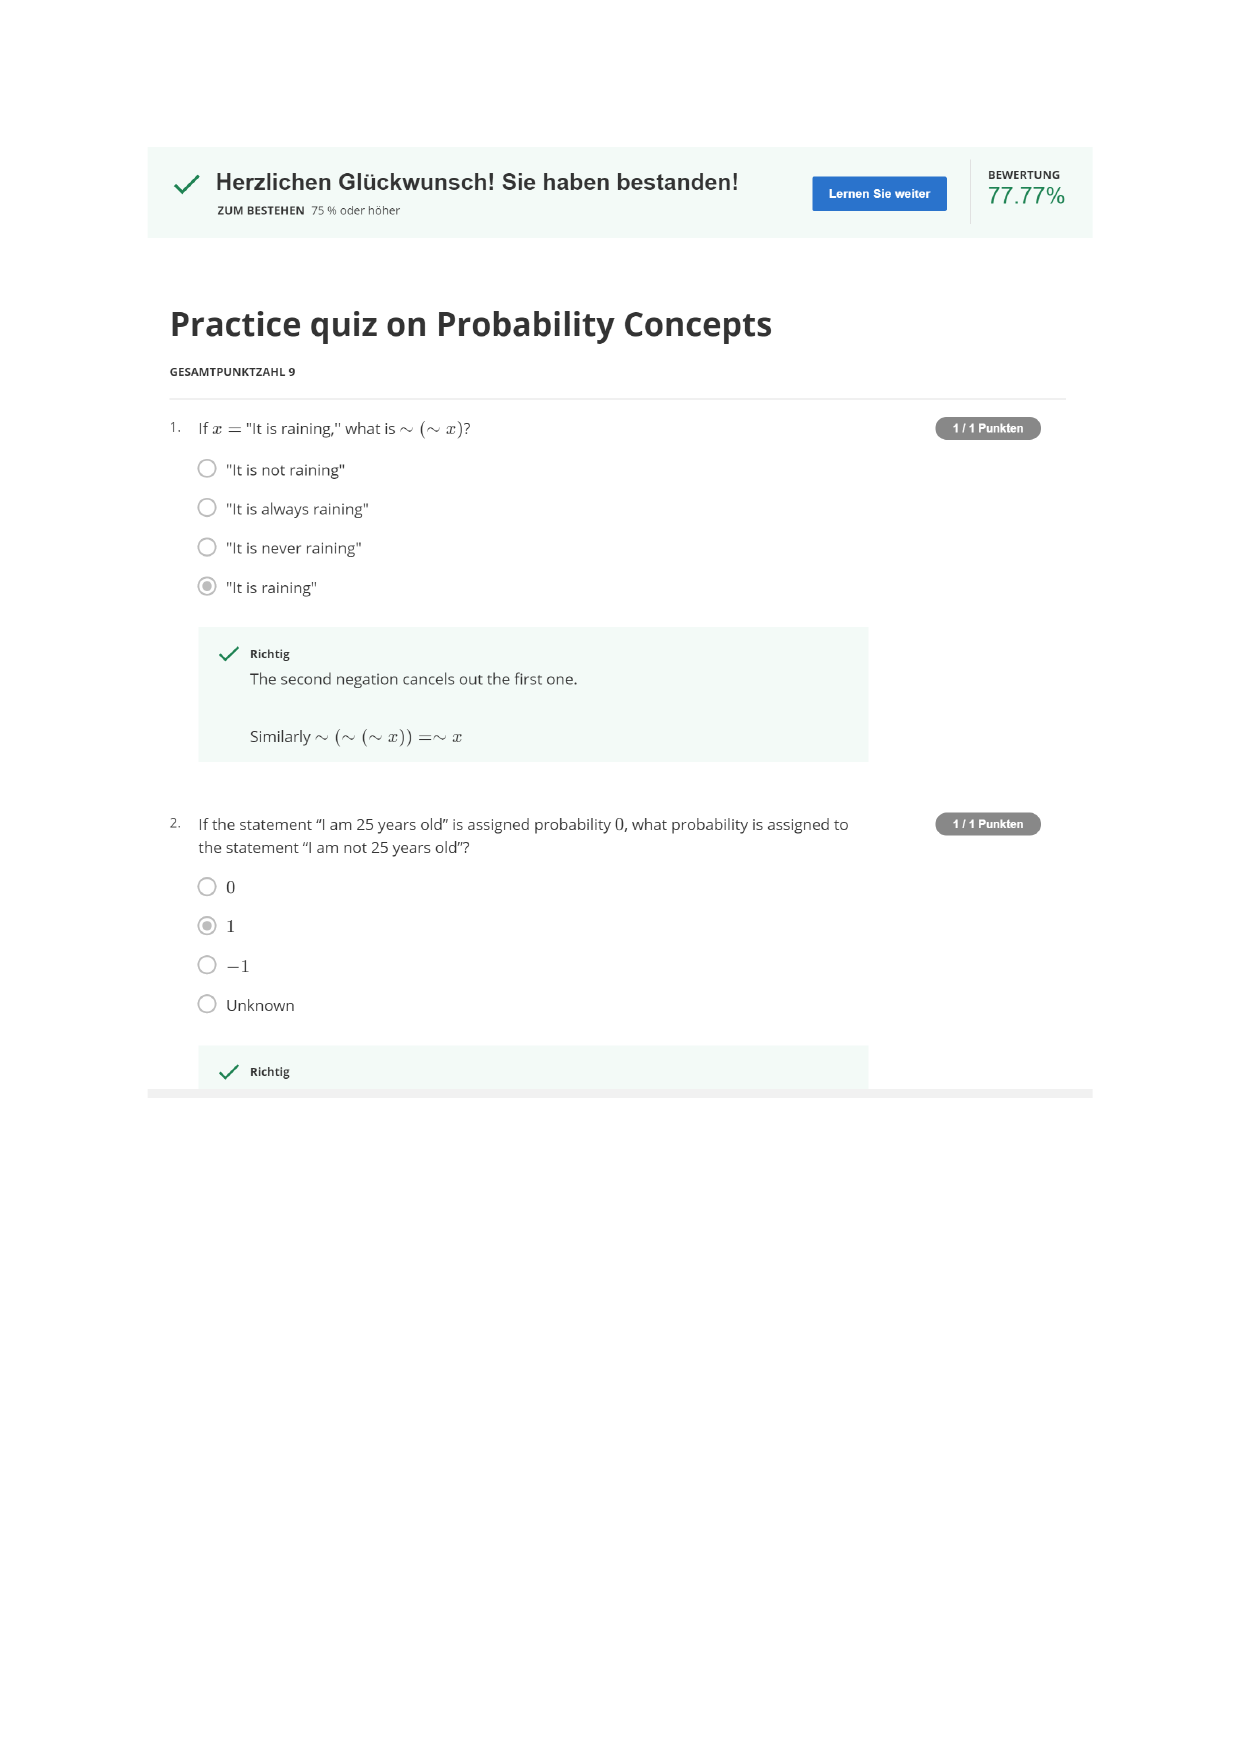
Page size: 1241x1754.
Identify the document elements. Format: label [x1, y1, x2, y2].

picture [147, 147, 1093, 1098]
